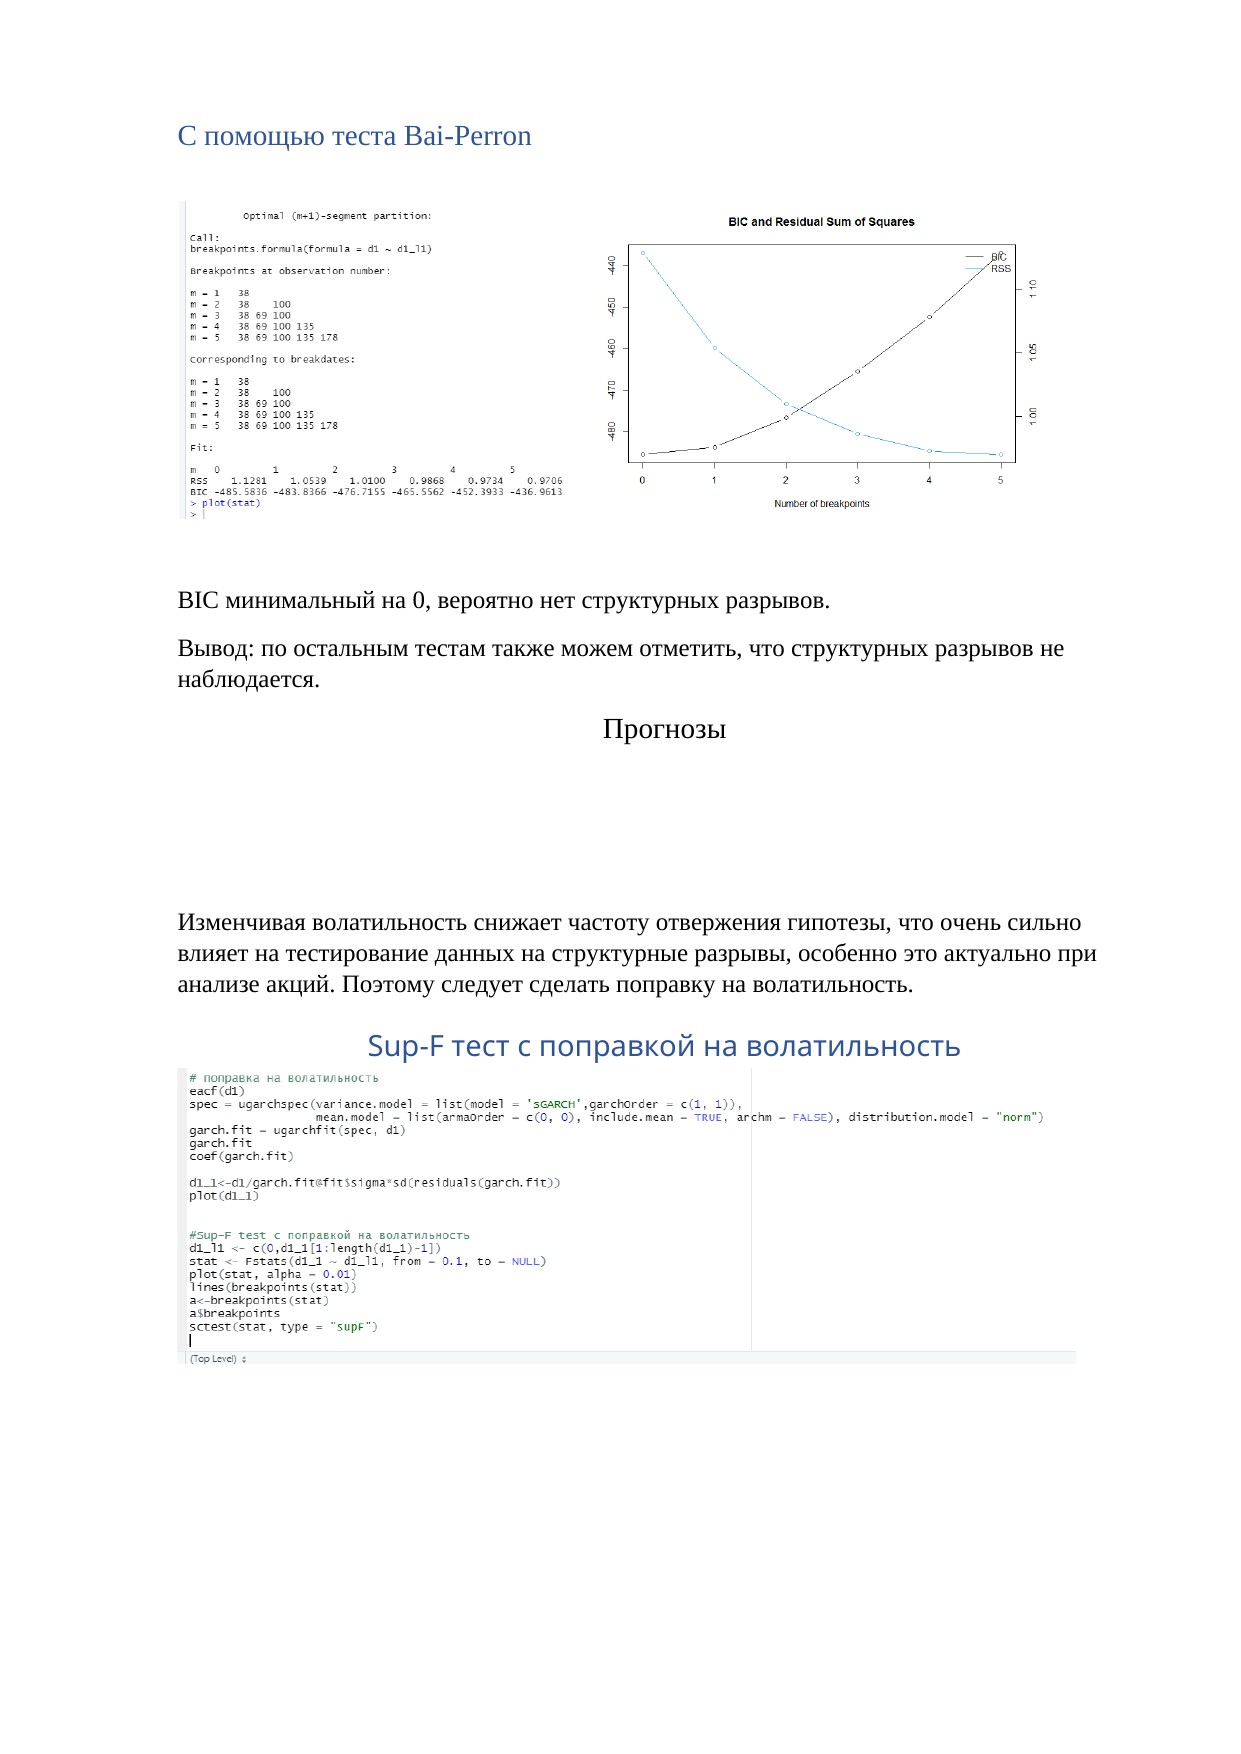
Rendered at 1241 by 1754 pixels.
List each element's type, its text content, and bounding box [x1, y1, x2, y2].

text BIC минимальный на 0, вероятно нет структурных разрывов. [177, 585, 1152, 614]
picture [179, 201, 1037, 519]
subtitle С помощью теста Bai-Perron [177, 118, 1152, 152]
text Изменчивая волатильность снижает частоту отвержения гипотезы, что очень сильно влияет на тестирование данных на структурные разрывы, особенно это актуально при анализе акций. Поэтому следует сделать поправку на волатильность. [177, 907, 1152, 998]
subtitle Sup-F тест с поправкой на волатильность [177, 1025, 1152, 1065]
picture [177, 1068, 1077, 1364]
text Прогнозы [177, 711, 1152, 745]
text Вывод: по остальным тестам также можем отметить, что структурных разрывов не наблюдается. [177, 633, 1152, 692]
